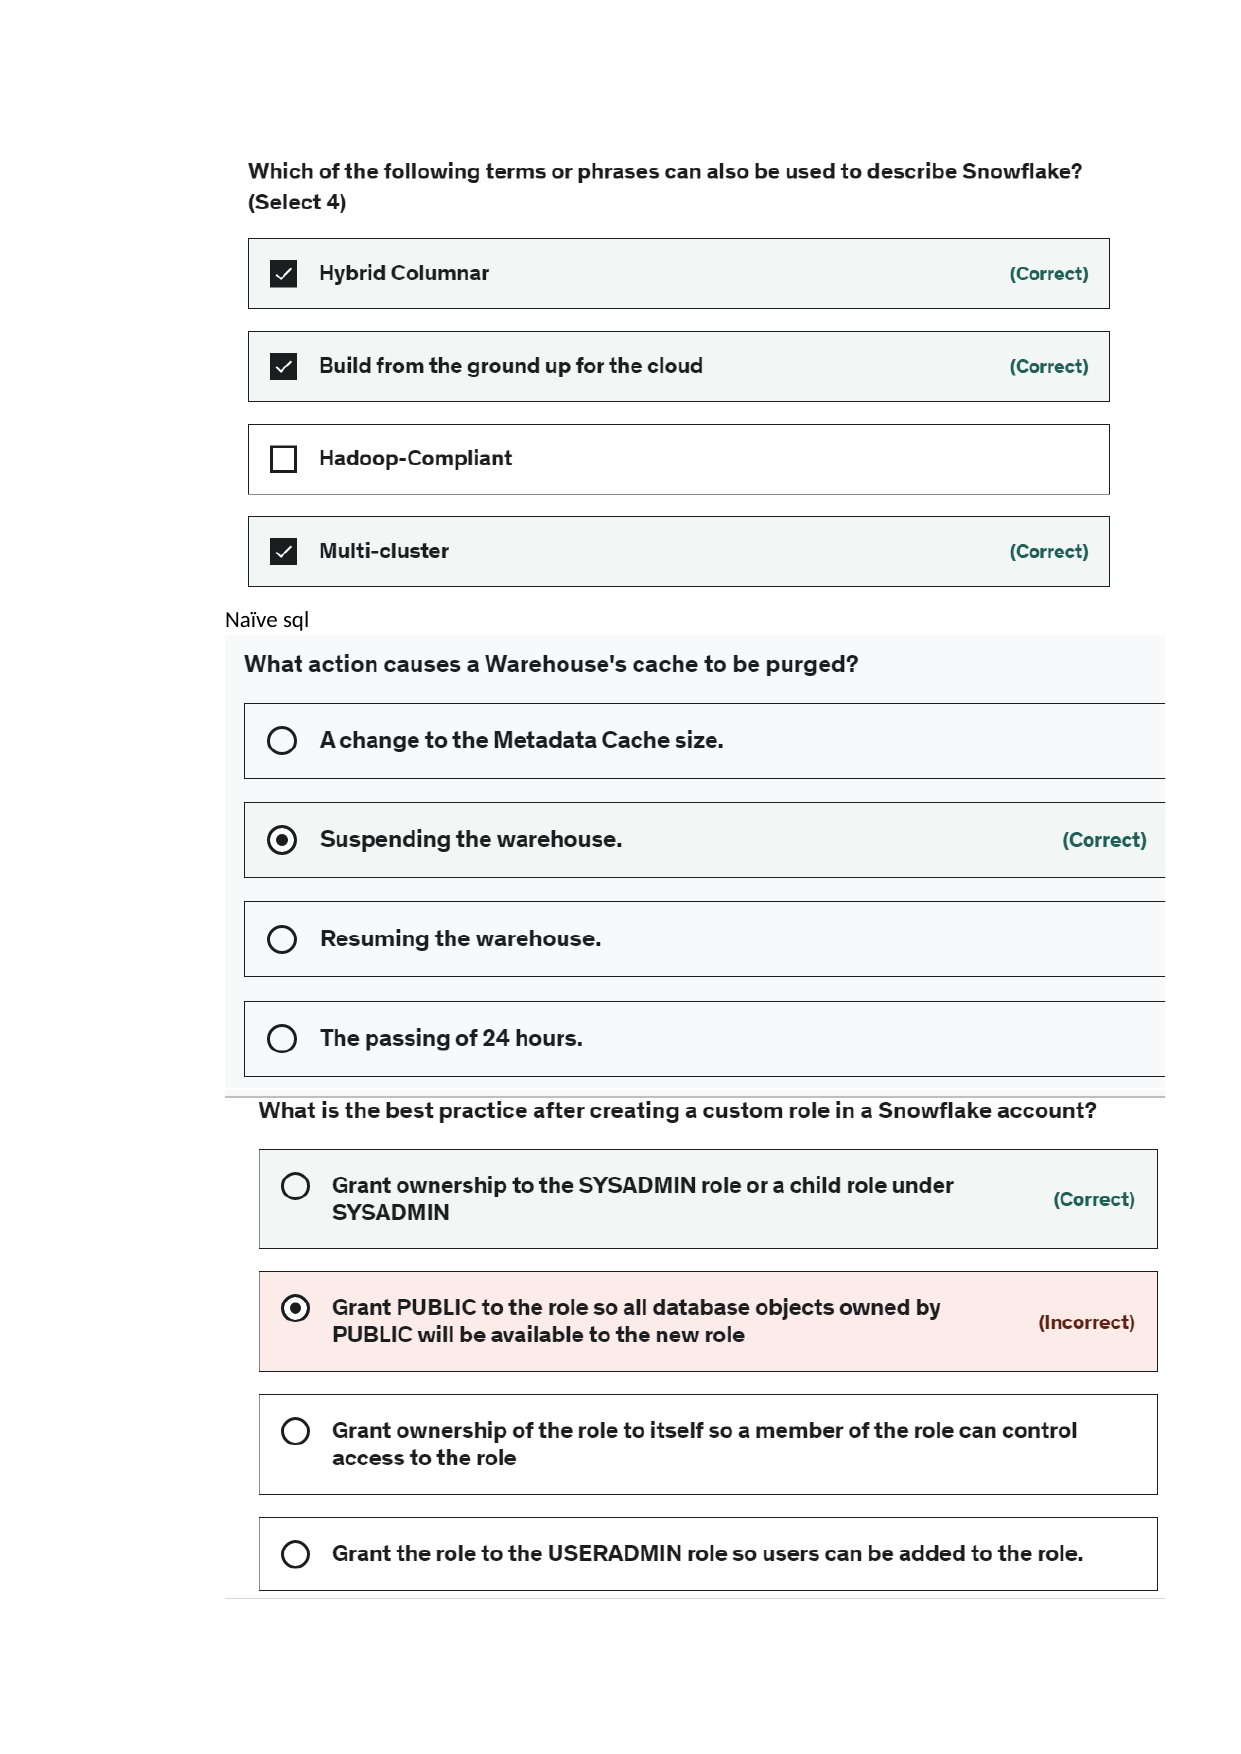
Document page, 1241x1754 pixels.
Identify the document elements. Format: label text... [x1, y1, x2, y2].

list Naïve sql [225, 605, 1090, 633]
picture [225, 1090, 1166, 1604]
picture [225, 150, 1166, 603]
picture [225, 635, 1166, 1088]
